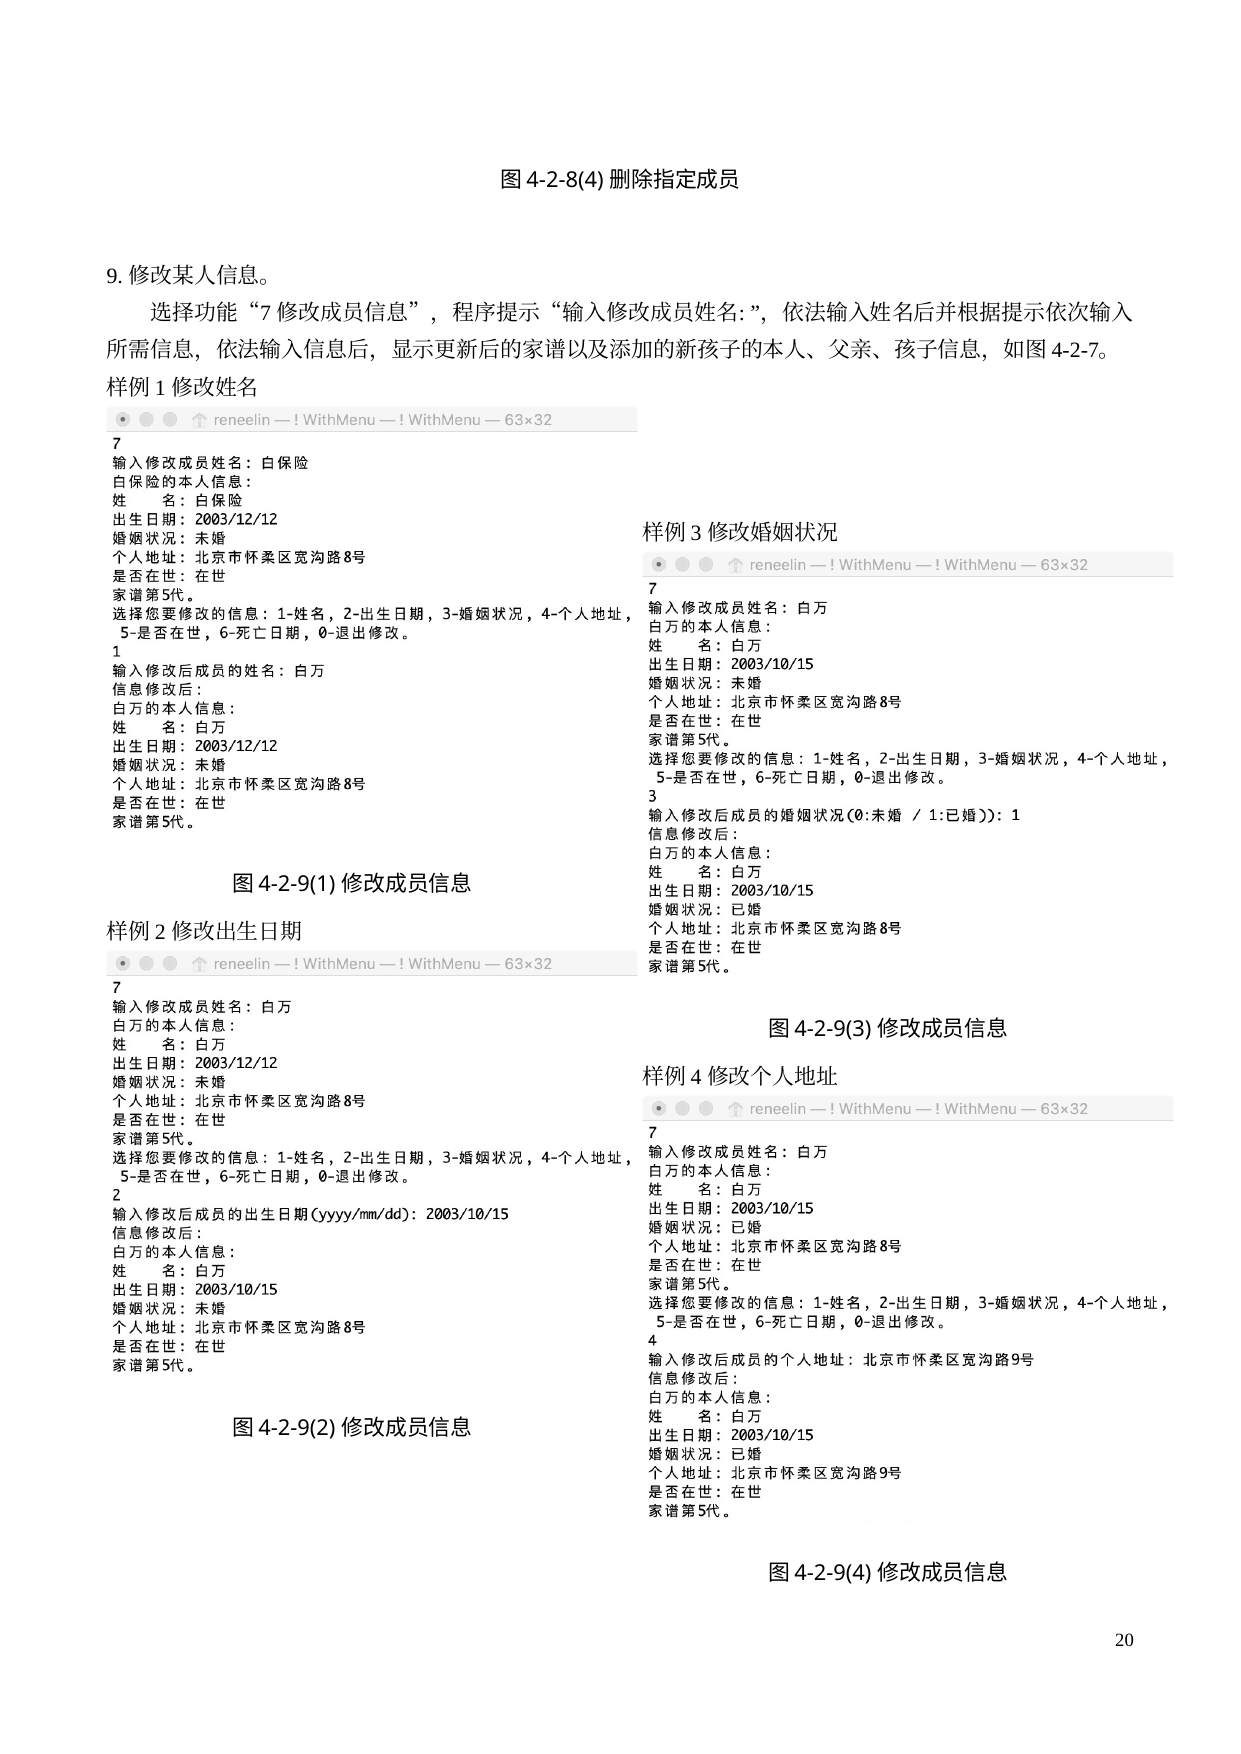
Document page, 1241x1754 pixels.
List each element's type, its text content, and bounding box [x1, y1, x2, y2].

text 9. 修改某人信息。 [106, 258, 1134, 290]
text 图4-2-9(1) 修改成员信息 [106, 865, 598, 898]
text 图4-2-9(2) 修改成员信息 [106, 1409, 598, 1442]
text 样例1 修改姓名 [106, 369, 598, 402]
text 样例3 修改婚姻状况 [642, 514, 1134, 547]
picture [106, 406, 638, 830]
text 图4-2-9(4) 修改成员信息 [642, 1554, 1134, 1587]
text 样例2 修改出生日期 [106, 914, 598, 946]
picture [642, 1095, 1174, 1523]
picture [642, 551, 1174, 975]
text 图4-2-8(4) 删除指定成员 [106, 162, 1134, 194]
text 样例4 修改个人地址 [642, 1059, 1134, 1091]
text 图4-2-9(3) 修改成员信息 [642, 1010, 1134, 1043]
text 选择功能“7 修改成员信息”，程序提示“输入修改成员姓名: ”，依法输入姓名后并根据提示依次输入所需信息，依法输入信息后，显示更新后的家谱以及添加的新孩子的本人、父亲、孩子信息，如图4-2-7。 [106, 295, 1134, 365]
picture [106, 950, 638, 1374]
